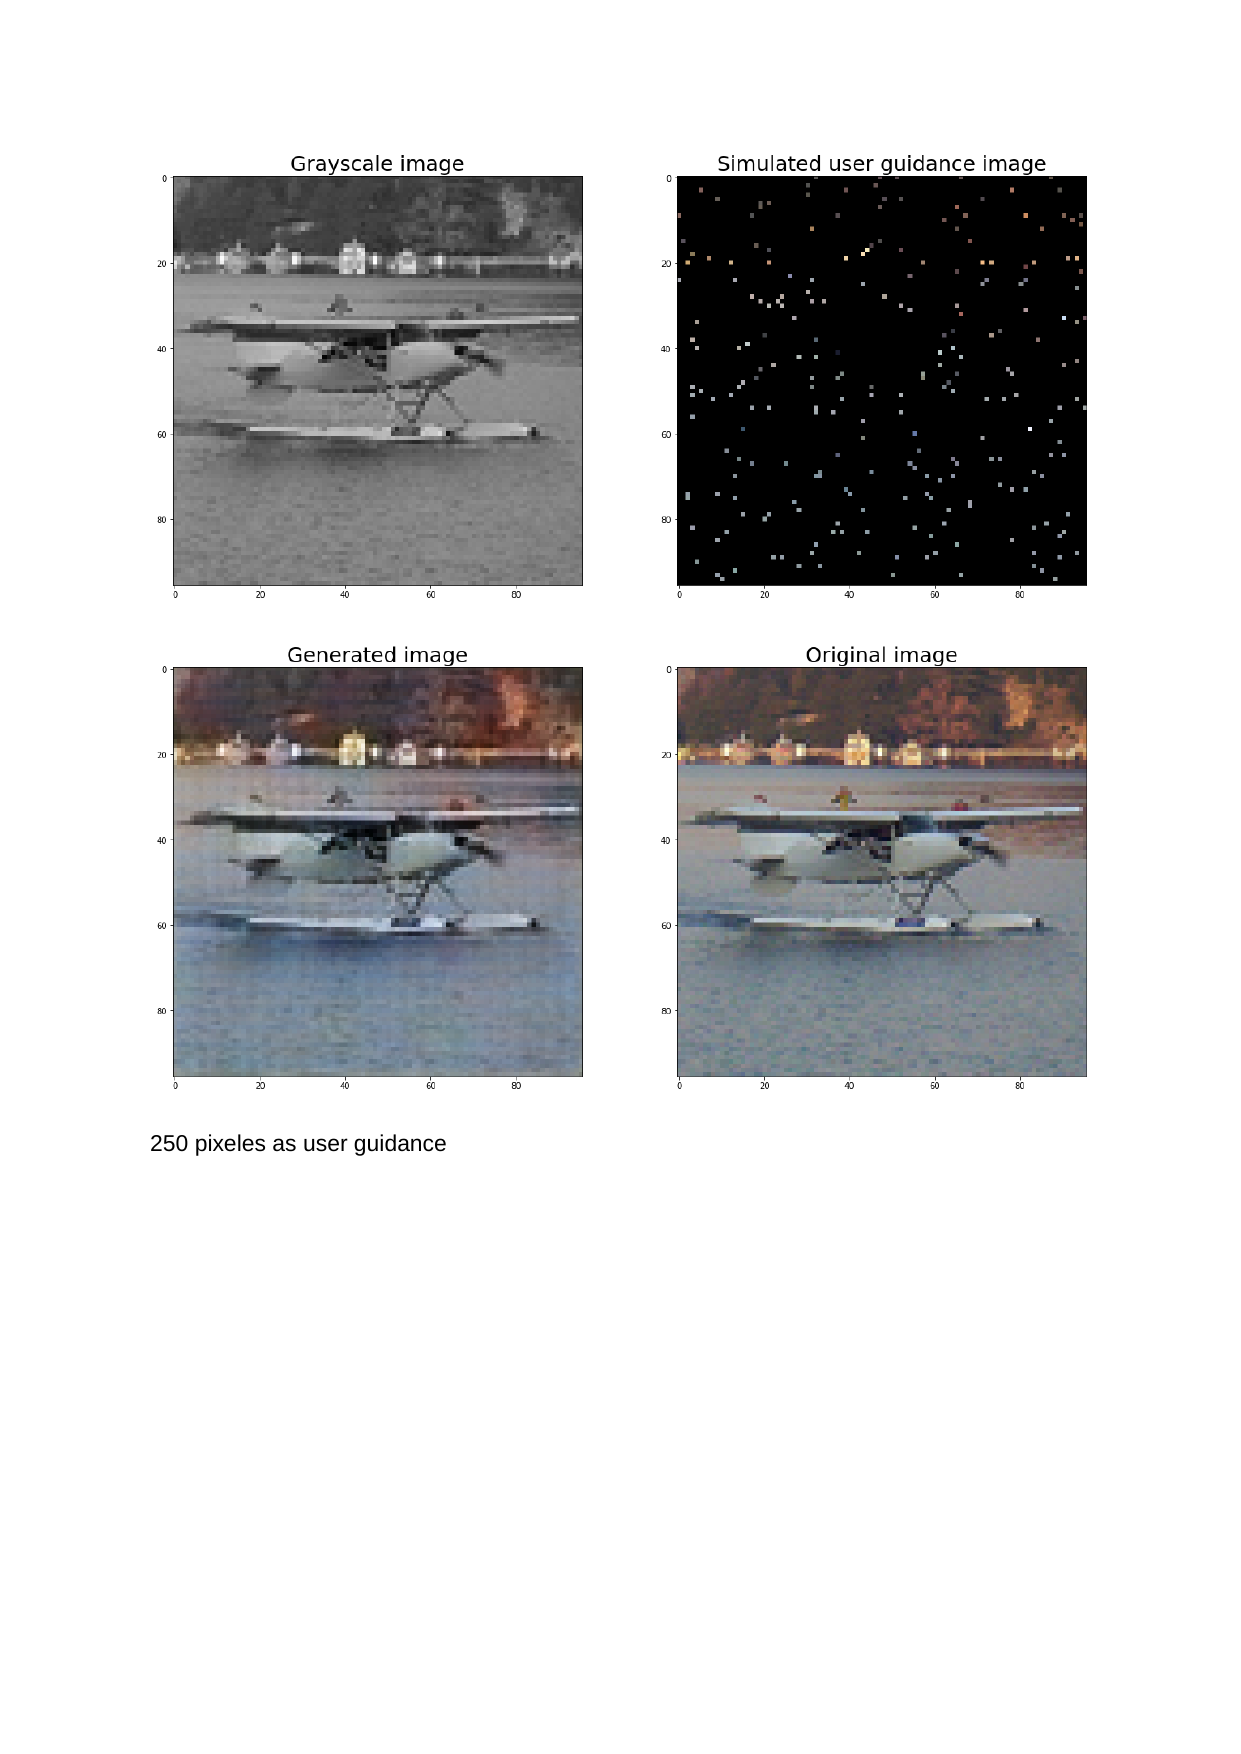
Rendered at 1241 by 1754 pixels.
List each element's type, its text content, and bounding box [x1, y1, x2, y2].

picture [150, 150, 1091, 1096]
text 250 pixeles as user guidance [150, 1130, 1090, 1156]
